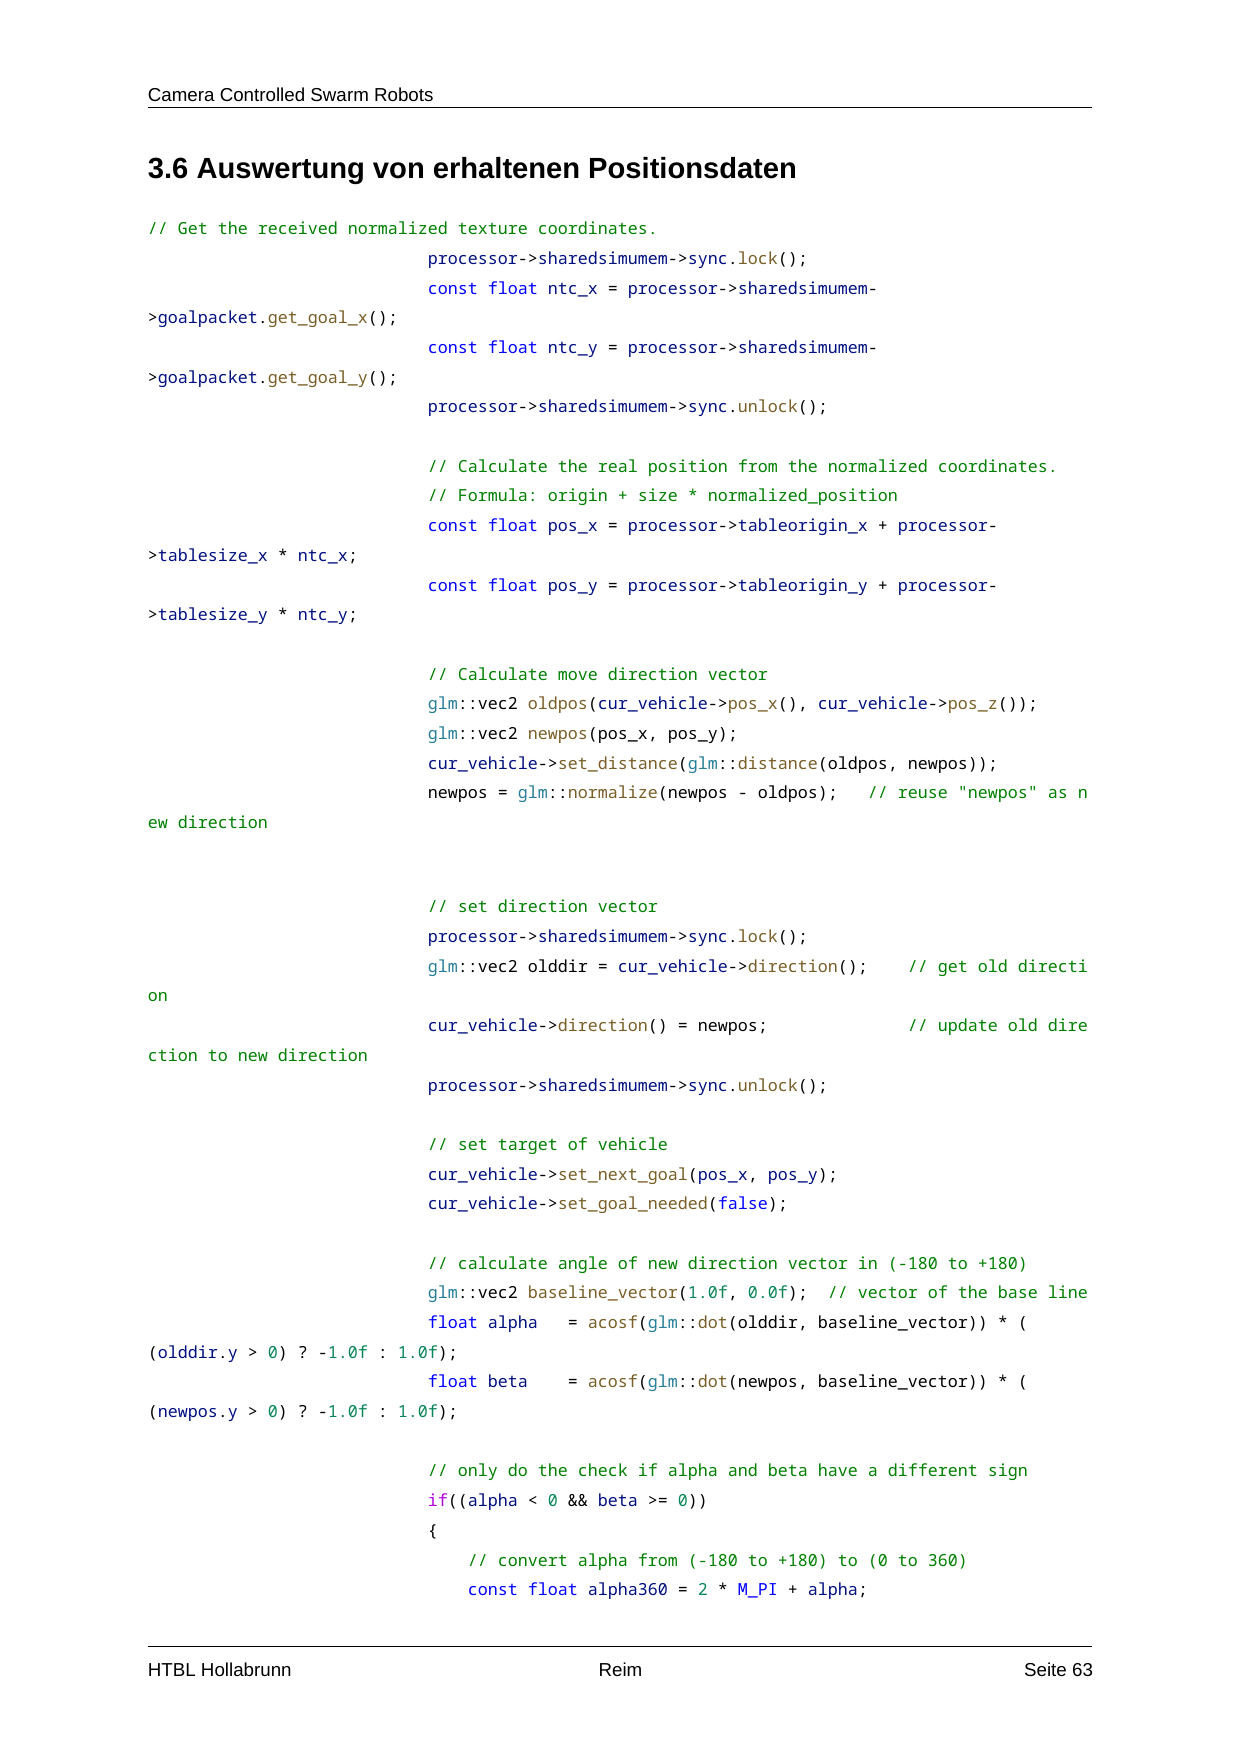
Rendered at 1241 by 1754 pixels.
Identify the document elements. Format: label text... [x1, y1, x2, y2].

text cur_vehicle->set_next_goal(pos_x, pos_y); [148, 1155, 1092, 1185]
text float alpha = acosf(glm::dot(olddir, baseline_vector)) * ((olddir.y > 0) ? -1.0f : 1.0f); [148, 1304, 1092, 1363]
text cur_vehicle->set_distance(glm::distance(oldpos, newpos)); [148, 744, 1092, 774]
text const float pos_y = processor->tableorigin_y + processor->tablesize_y * ntc_y; [148, 566, 1092, 626]
text processor->sharedsimumem->sync.unlock(); [148, 388, 1092, 418]
text { [148, 1511, 1092, 1541]
text glm::vec2 newpos(pos_x, pos_y); [148, 714, 1092, 744]
text // Calculate move direction vector [148, 655, 1092, 685]
text // Calculate the real position from the normalized coordinates. [148, 447, 1092, 477]
text glm::vec2 oldpos(cur_vehicle->pos_x(), cur_vehicle->pos_z()); [148, 685, 1092, 714]
text processor->sharedsimumem->sync.unlock(); [148, 1066, 1092, 1096]
text const float alpha360 = 2 * M_PI + alpha; [148, 1571, 1092, 1601]
text const float ntc_x = processor->sharedsimumem->goalpacket.get_goal_x(); [148, 269, 1092, 329]
text // Get the received normalized texture coordinates. [148, 210, 1092, 239]
text // convert alpha from (-180 to +180) to (0 to 360) [148, 1541, 1092, 1571]
text processor->sharedsimumem->sync.lock(); [148, 239, 1092, 269]
text const float pos_x = processor->tableorigin_x + processor->tablesize_x * ntc_x; [148, 507, 1092, 566]
text // calculate angle of new direction vector in (-180 to +180) [148, 1244, 1092, 1274]
text glm::vec2 baseline_vector(1.0f, 0.0f); // vector of the base line [148, 1274, 1092, 1304]
text cur_vehicle->direction() = newpos; // update old direction to new direction [148, 1007, 1092, 1066]
text float beta = acosf(glm::dot(newpos, baseline_vector)) * ((newpos.y > 0) ? -1.0f : 1.0f); [148, 1363, 1092, 1422]
text processor->sharedsimumem->sync.lock(); [148, 918, 1092, 947]
text cur_vehicle->set_goal_needed(false); [148, 1185, 1092, 1214]
text if((alpha < 0 && beta >= 0)) [148, 1482, 1092, 1511]
text glm::vec2 olddir = cur_vehicle->direction(); // get old direction [148, 947, 1092, 1007]
text // only do the check if alpha and beta have a different sign [148, 1452, 1092, 1482]
text // set direction vector [148, 888, 1092, 918]
subtitle Auswertung von erhaltenen Positionsdaten [148, 151, 1092, 185]
text // Formula: origin + size * normalized_position [148, 477, 1092, 507]
text newpos = glm::normalize(newpos - oldpos); // reuse "newpos" as new direction [148, 774, 1092, 833]
text const float ntc_y = processor->sharedsimumem->goalpacket.get_goal_y(); [148, 329, 1092, 388]
text // set target of vehicle [148, 1126, 1092, 1155]
